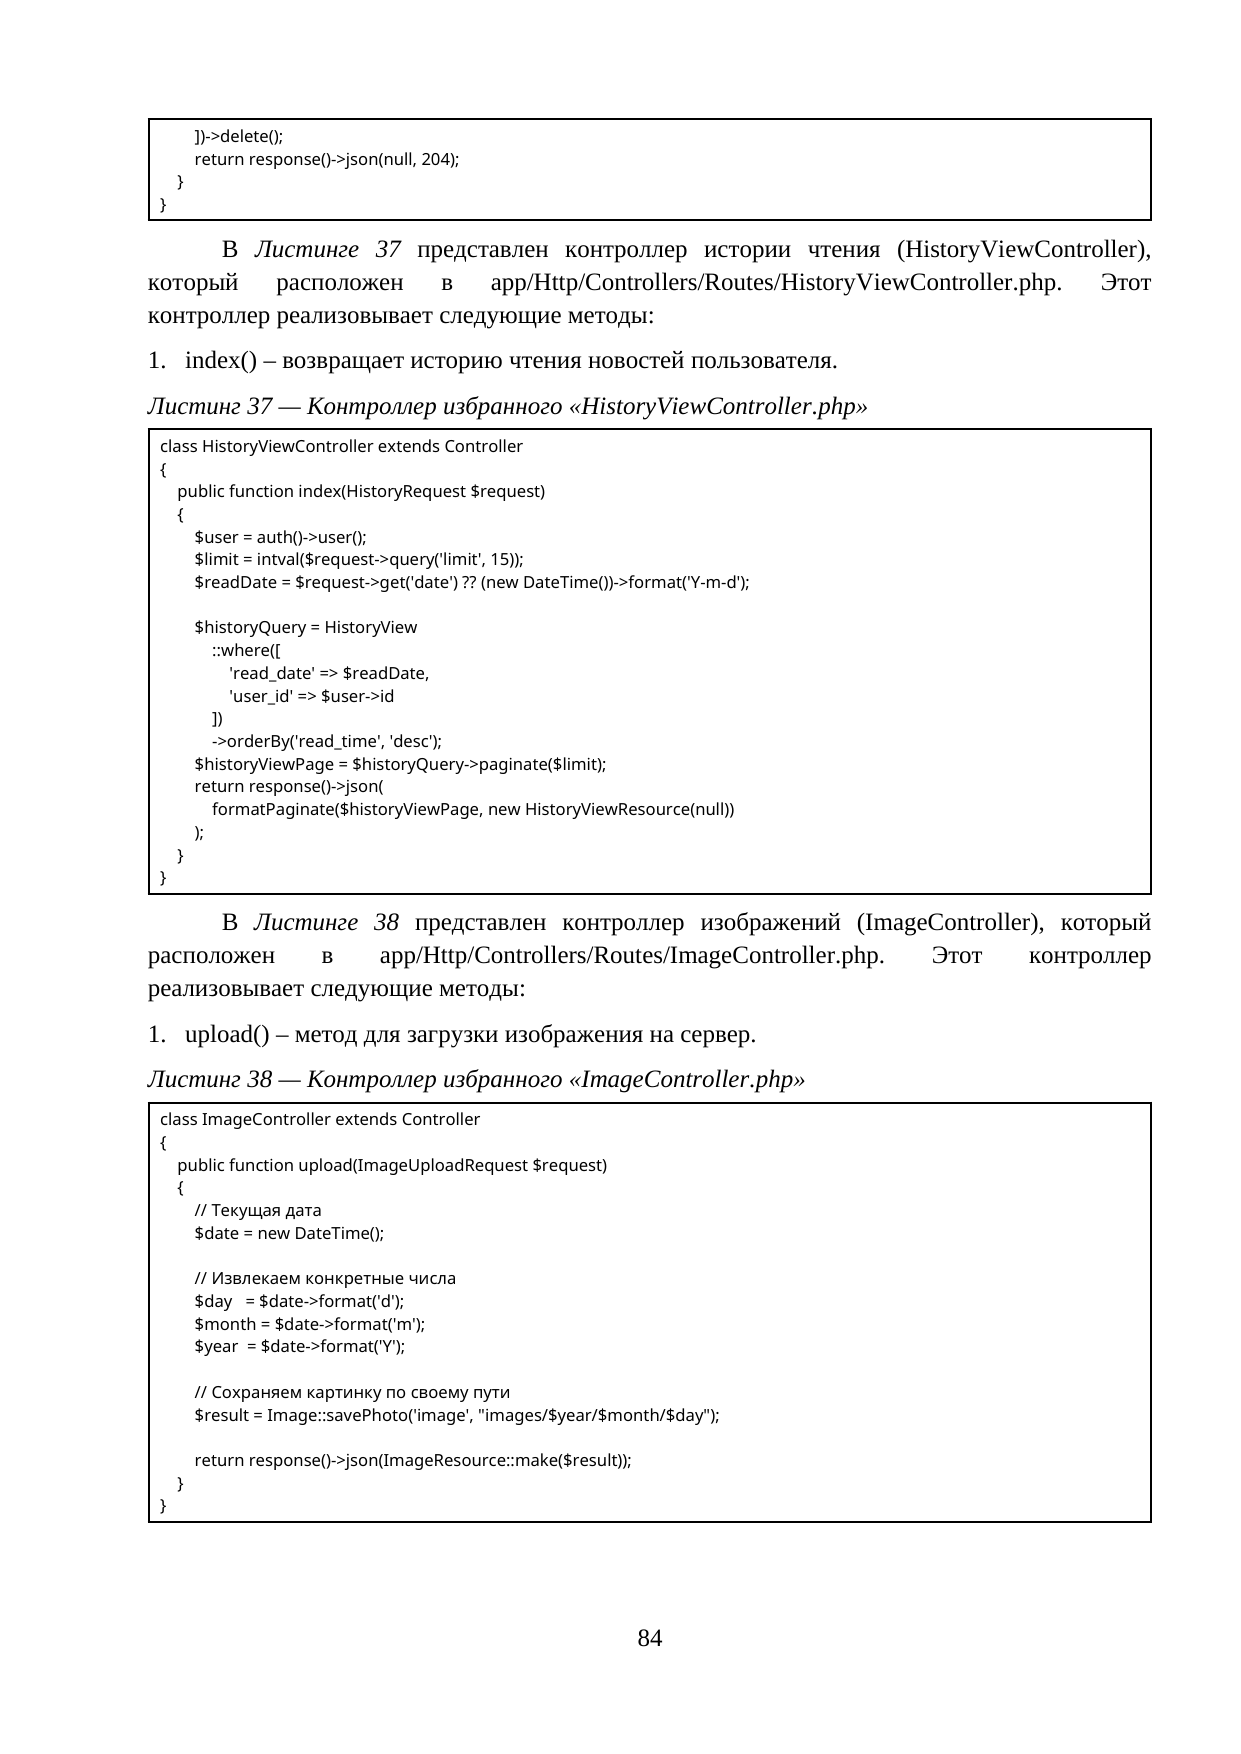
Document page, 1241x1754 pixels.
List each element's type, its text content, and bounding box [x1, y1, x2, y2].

list index() – возвращает историю чтения новостей пользователя. [148, 346, 1152, 374]
table_header class HistoryViewController extends Controller { public function index(HistoryRequest $request) { $user = auth()->user(); $limit = intval($request->query('limit', 15)); $readDate = $request->get('date') ?? (new DateTime())->format('Y-m-d'); $historyQuery = HistoryView ::where([ 'read_date' => $readDate, 'user_id' => $user->id ]) ->orderBy('read_time', 'desc'); $historyViewPage = $historyQuery->paginate($limit); return response()->json( formatPaginate($historyViewPage, new HistoryViewResource(null)) ); } } [150, 430, 1150, 893]
list Листинг 37 — Контроллер избранного «HistoryViewController.php» [148, 391, 1152, 420]
text В Листинге 37 представлен контроллер истории чтения (HistoryViewController), который расположен в app/Http/Controllers/Routes/HistoryViewController.php. Этот контроллер реализовывает следующие методы: [148, 234, 1152, 329]
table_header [150, 120, 1150, 219]
list Листинг 38 — Контроллер избранного «ImageController.php» [148, 1064, 1152, 1093]
table_header class ImageController extends Controller { public function upload(ImageUploadRequest $request) { // Текущая дата $date = new DateTime(); // Извлекаем конкретные числа $day = $date->format('d'); $month = $date->format('m'); $year = $date->format('Y'); // Сохраняем картинку по своему пути $result = Image::savePhoto('image', "images/$year/$month/$day"); return response()->json(ImageResource::make($result)); } } [150, 1104, 1150, 1521]
list upload() – метод для загрузки изображения на сервер. [148, 1019, 1152, 1048]
text В Листинге 38 представлен контроллер изображений (ImageController), который расположен в app/Http/Controllers/Routes/ImageController.php. Этот контроллер реализовывает следующие методы: [148, 907, 1152, 1002]
